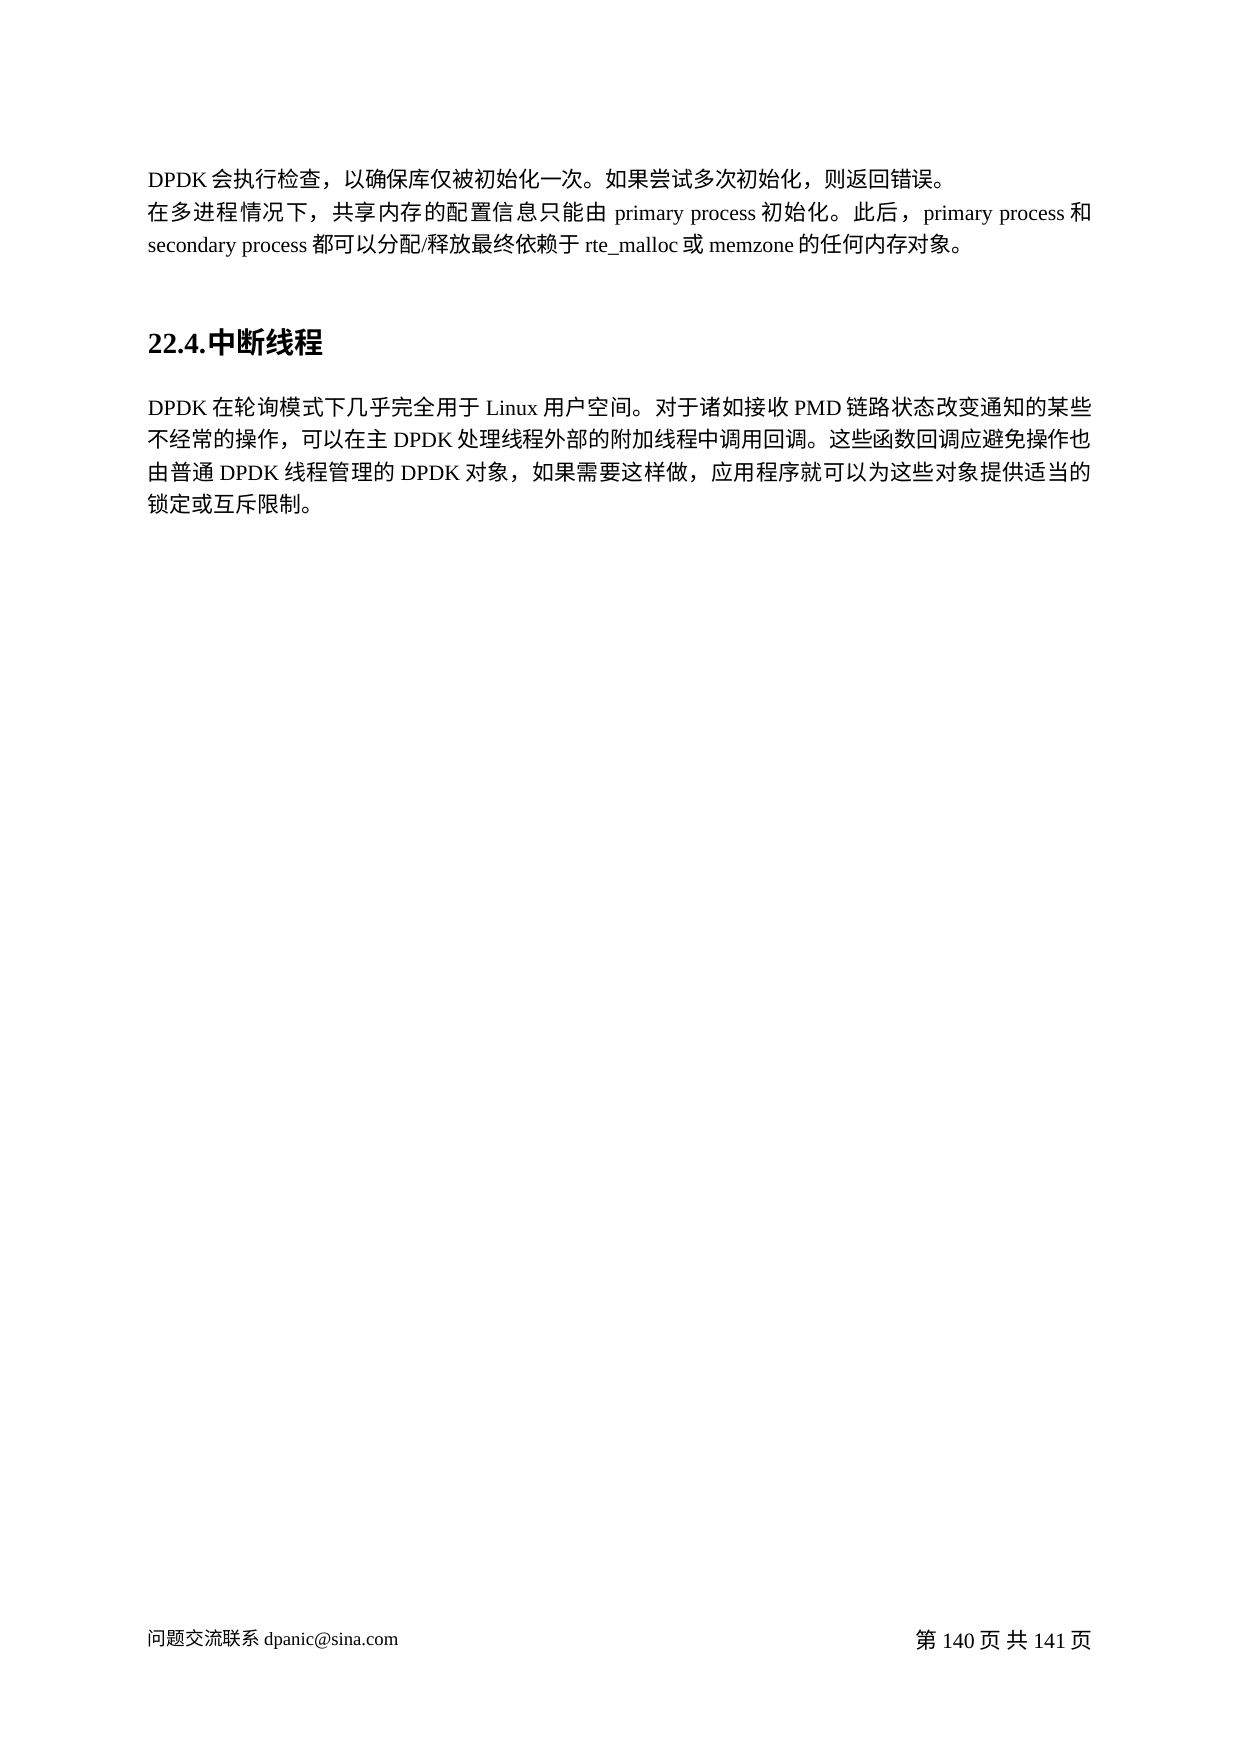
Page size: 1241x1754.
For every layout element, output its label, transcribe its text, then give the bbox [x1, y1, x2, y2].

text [148, 162, 1092, 194]
subtitle 中断线程 [148, 308, 1092, 373]
text DPDK在轮询模式下几乎完全用于Linux用户空间。对于诸如接收PMD链路状态改变通知的某些不经常的操作，可以在主DPDK处理线程外部的附加线程中调用回调。这些函数回调应避免操作也由普通DPDK线程管理的DPDK对象，如果需要这样做，应用程序就可以为这些对象提供适当的锁定或互斥限制。 [148, 389, 1092, 519]
text 在多进程情况下，共享内存的配置信息只能由primary process初始化。此后，primary process和secondary process都可以分配/释放最终依赖于rte_malloc或memzone的任何内存对象。 [148, 194, 1092, 259]
